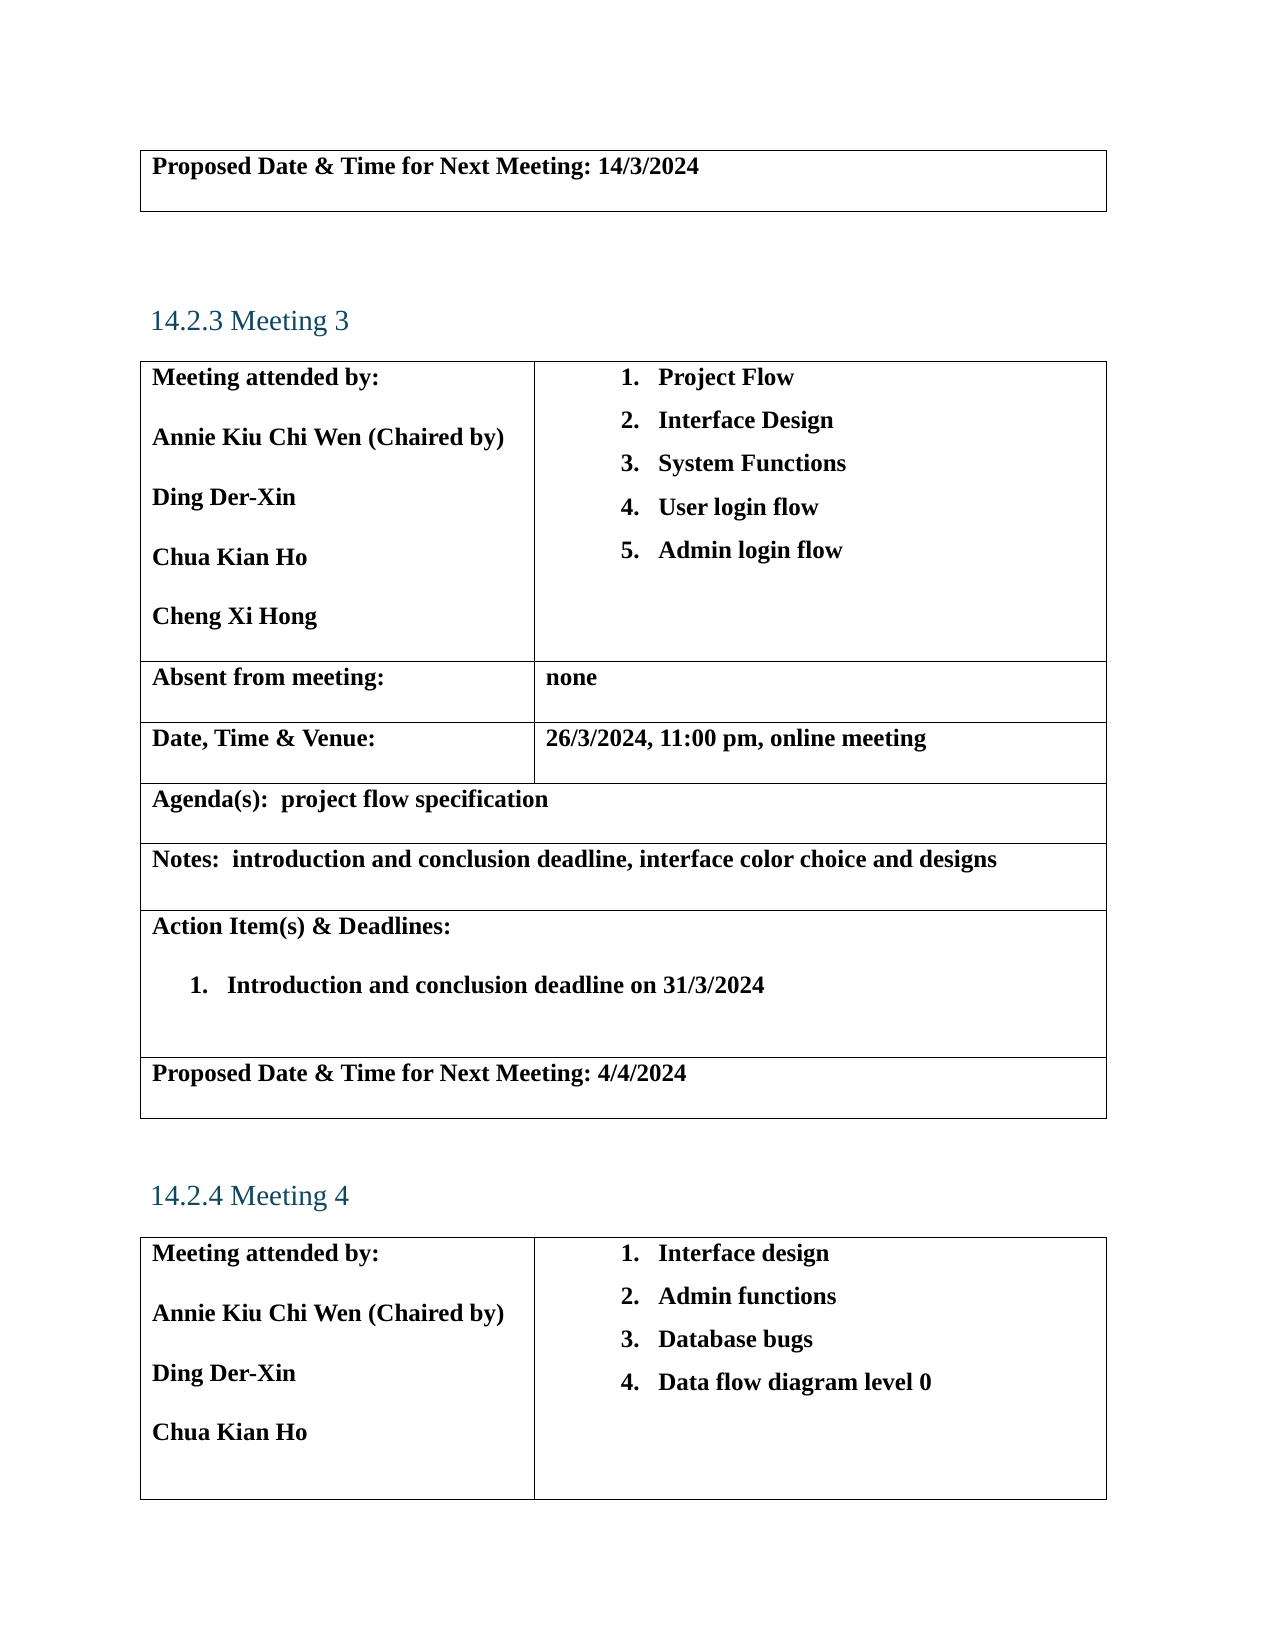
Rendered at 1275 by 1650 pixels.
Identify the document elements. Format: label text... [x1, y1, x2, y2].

table_cell none [535, 662, 1106, 722]
table_cell Notes: introduction and conclusion deadline, interface color choice and designs [141, 844, 1106, 910]
table_cell Date, Time & Venue: [141, 723, 534, 783]
table_cell Action Item(s) & Deadlines: Introduction and conclusion deadline on 31/3/2024 [141, 911, 1106, 1057]
table_cell Proposed Date & Time for Next Meeting: 14/3/2024 [141, 151, 1106, 211]
table_cell Agenda(s): project flow specification [141, 784, 1106, 843]
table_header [141, 1238, 534, 1499]
table_header Project Flow Interface Design System Functions User login flow Admin login flow [535, 362, 1106, 661]
table_cell 26/3/2024, 11:00 pm, online meeting [535, 723, 1106, 783]
table_cell Proposed Date & Time for Next Meeting: 4/4/2024 [141, 1058, 1106, 1117]
table_header Meeting attended by: Annie Kiu Chi Wen (Chaired by) Ding Der-Xin Chua Kian Ho Cheng Xi Hong [141, 362, 534, 661]
table_cell Absent from meeting: [141, 662, 534, 722]
subtitle 14.2.3 Meeting 3 [150, 303, 1125, 336]
subtitle 14.2.4 Meeting 4 [150, 1178, 1125, 1212]
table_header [535, 1238, 1106, 1499]
